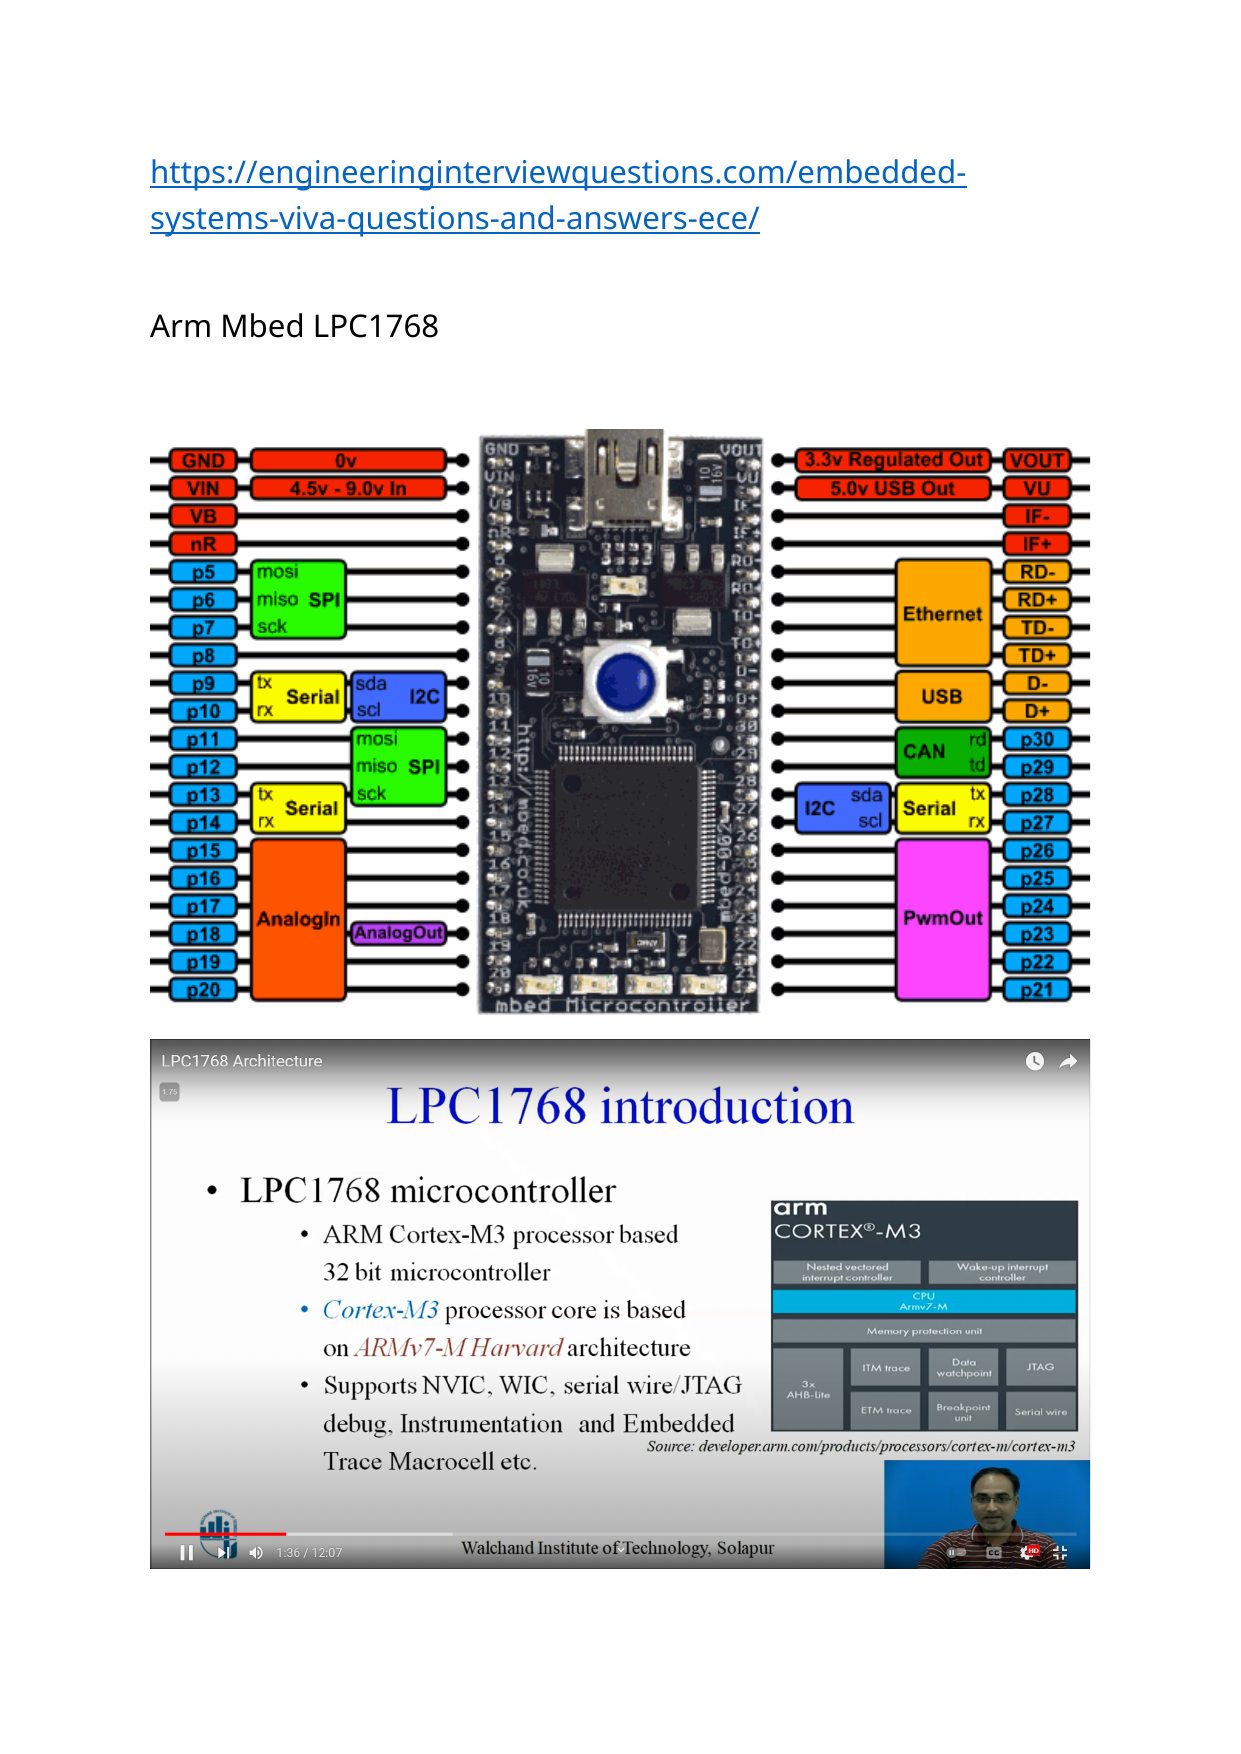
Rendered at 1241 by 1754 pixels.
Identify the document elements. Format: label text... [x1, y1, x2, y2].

picture [150, 1039, 1091, 1569]
text Arm Mbed LPC1768 [150, 258, 1090, 347]
picture [150, 429, 1091, 1021]
text https://engineeringinterviewquestions.com/embedded-systems-viva-questions-and-answers-ece/ [150, 150, 1090, 238]
